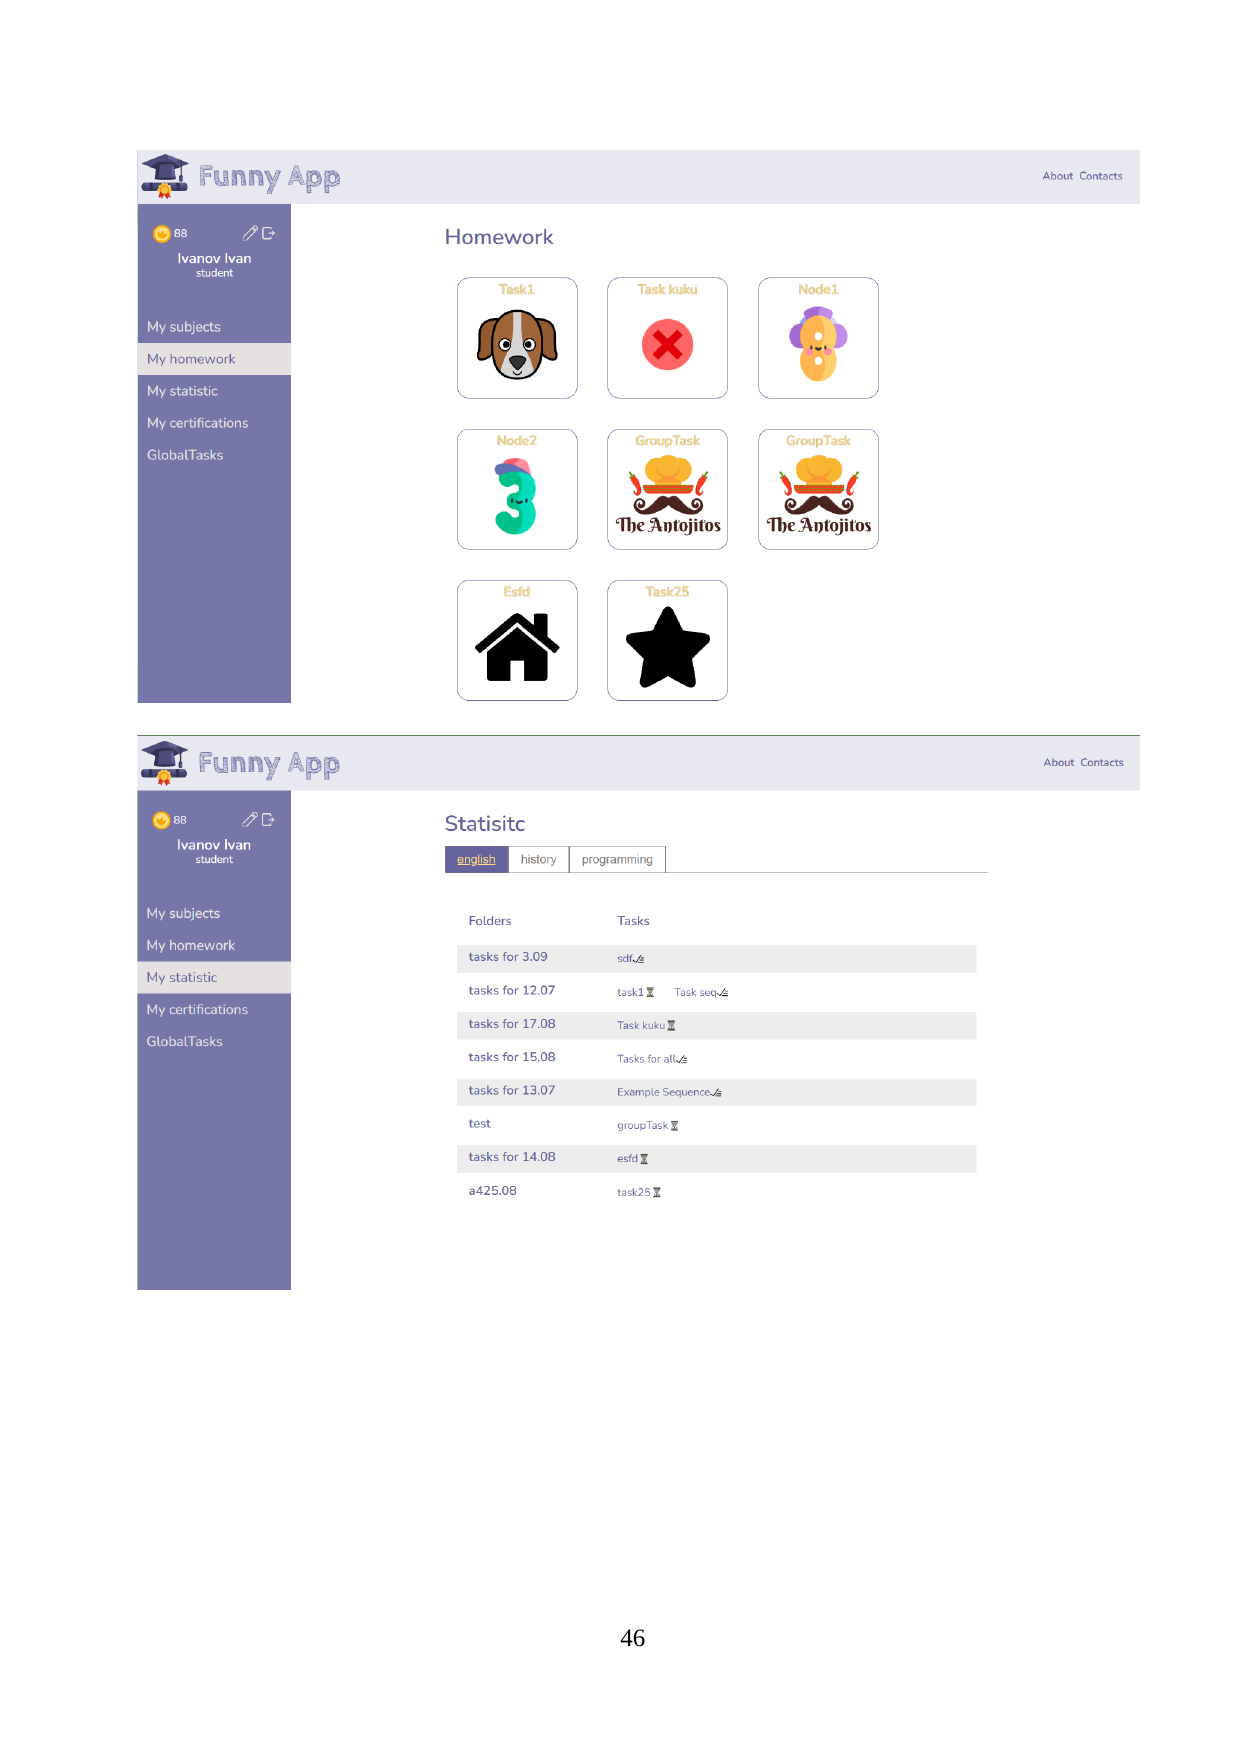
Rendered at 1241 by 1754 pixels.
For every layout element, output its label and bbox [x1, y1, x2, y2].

picture [137, 735, 1141, 1290]
picture [137, 150, 1141, 703]
